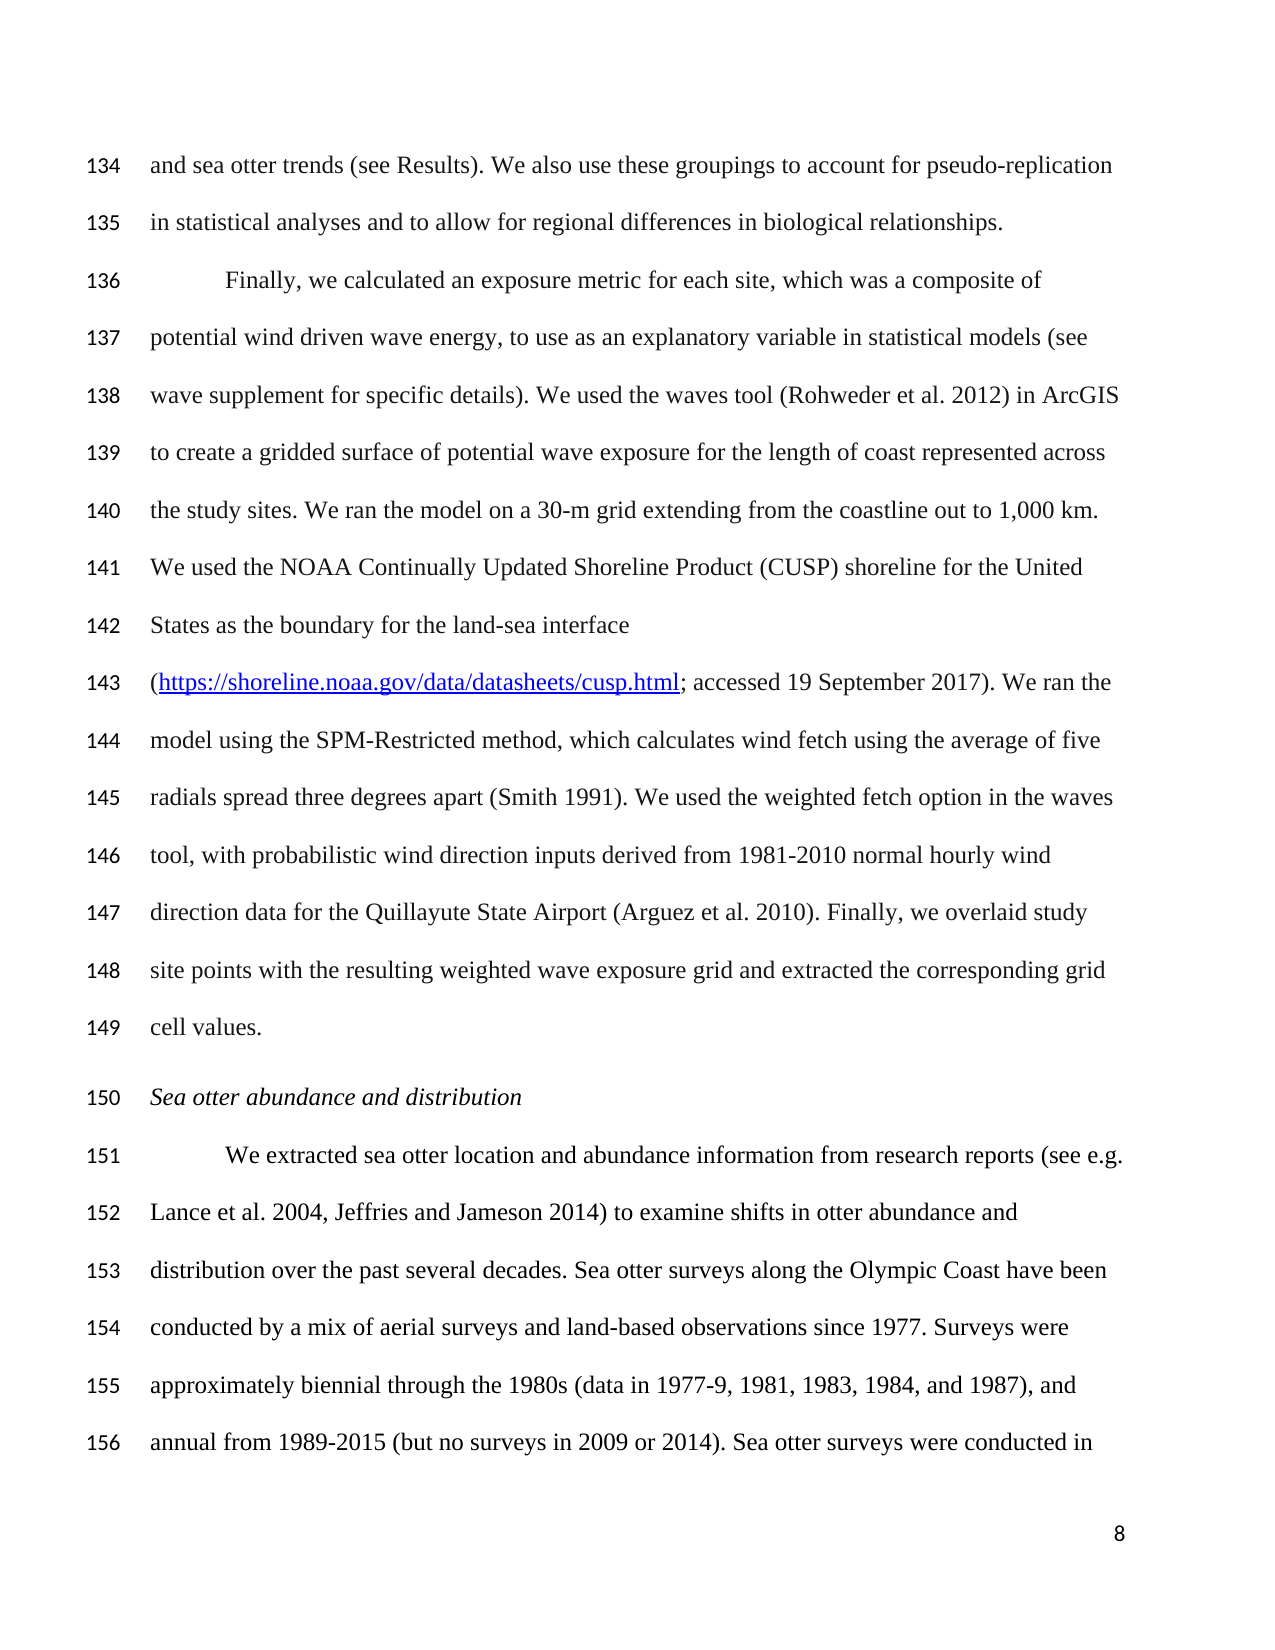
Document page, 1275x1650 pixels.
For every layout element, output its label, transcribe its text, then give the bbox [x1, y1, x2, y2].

text Sea otter abundance and distribution [150, 1082, 1125, 1111]
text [150, 150, 1125, 236]
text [150, 1140, 1125, 1456]
text Finally, we calculated an exposure metric for each site, which was a composite of potential wind driven wave energy, to use as an explanatory variable in statistical models (see wave supplement for specific details). We used the waves tool (Rohweder et al. 2012) in ArcGIS to create a gridded surface of potential wave exposure for the length of coast represented across the study sites. We ran the model on a 30-m grid extending from the coastline out to 1,000 km. We used the NOAA Continually Updated Shoreline Product (CUSP) shoreline for the United States as the boundary for the land-sea interface (https://shoreline.noaa.gov/data/datasheets/cusp.html; accessed 19 September 2017). We ran the model using the SPM-Restricted method, which calculates wind fetch using the average of five radials spread three degrees apart (Smith 1991). We used the weighted fetch option in the waves tool, with probabilistic wind direction inputs derived from 1981-2010 normal hourly wind direction data for the Quillayute State Airport (Arguez et al. 2010). Finally, we overlaid study site points with the resulting weighted wave exposure grid and extracted the corresponding grid cell values. [150, 265, 1125, 1041]
